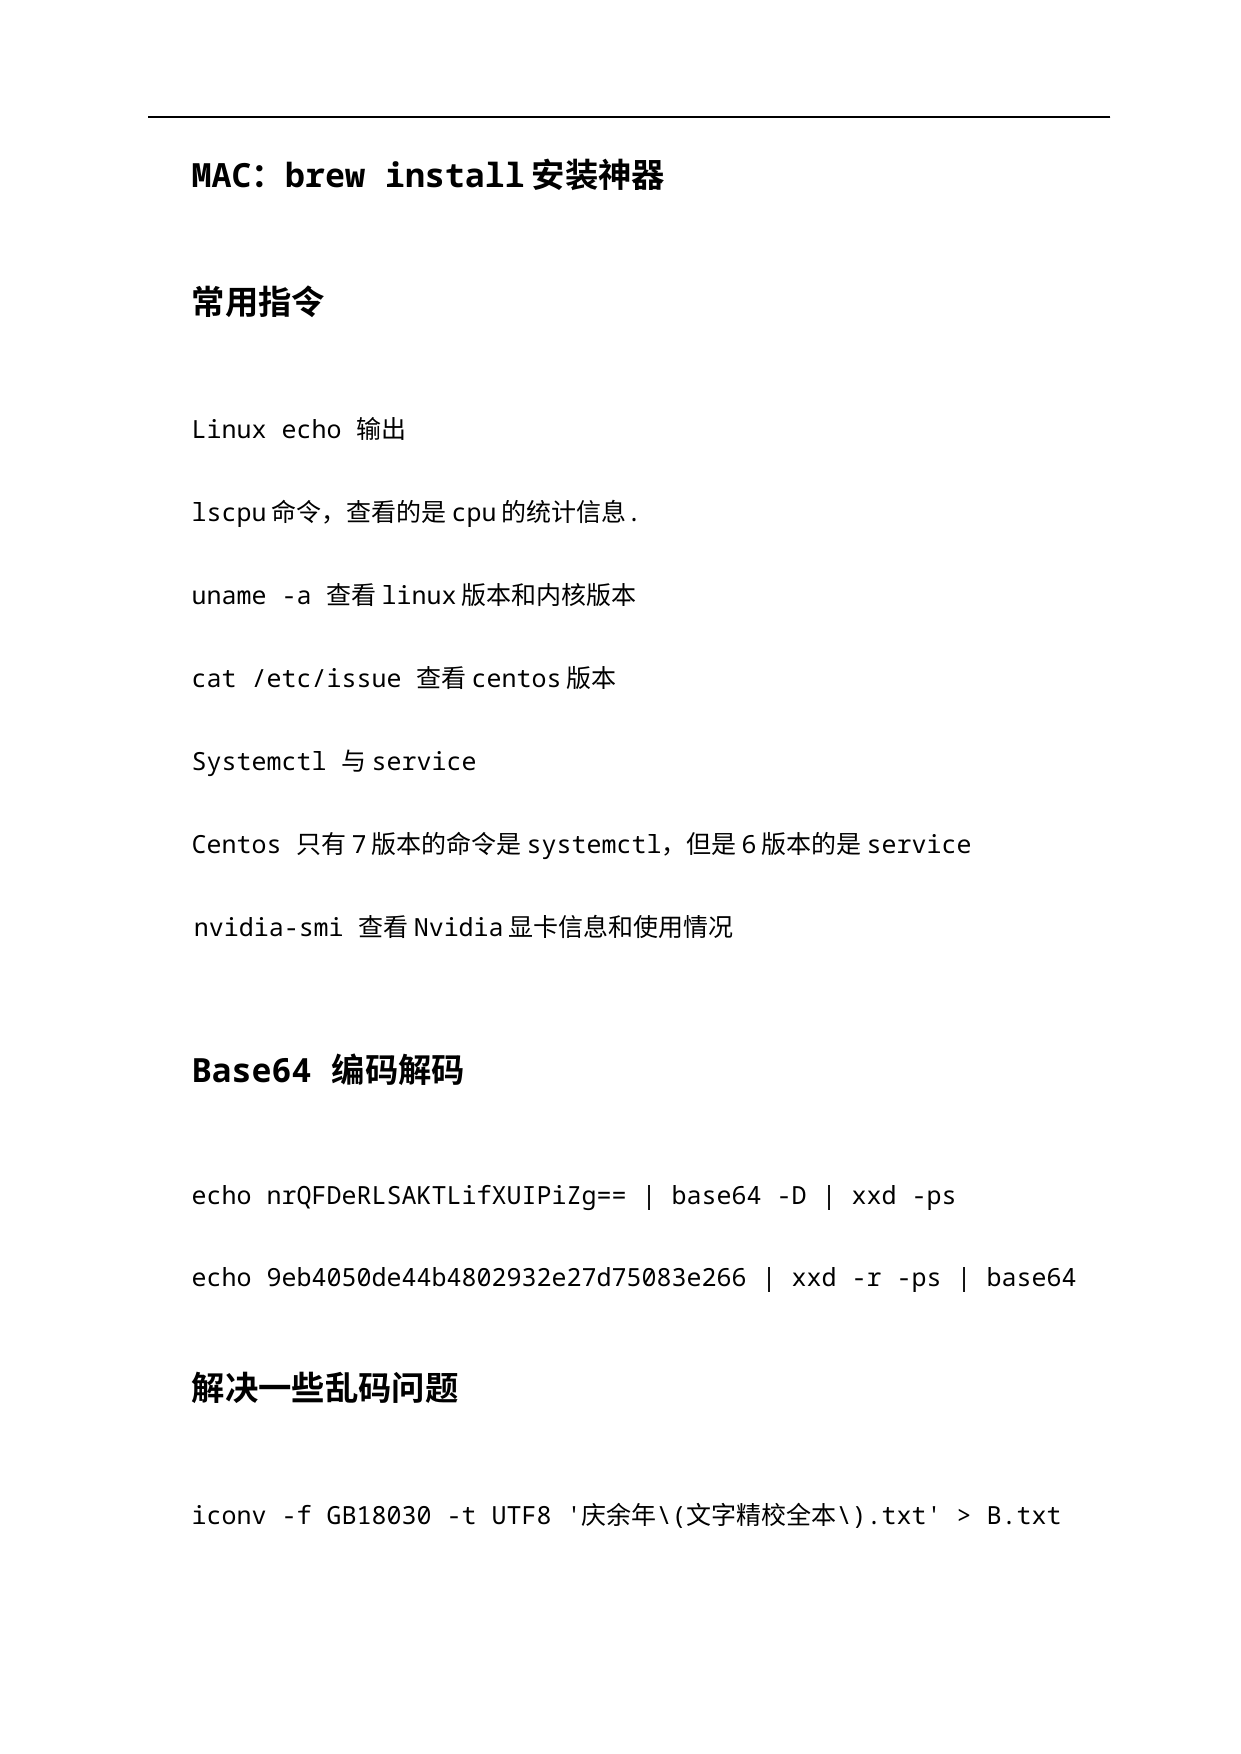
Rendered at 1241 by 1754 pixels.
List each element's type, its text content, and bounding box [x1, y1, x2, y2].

text uname -a 查看linux版本和内核版本 [148, 561, 1110, 626]
subtitle Base64 编码解码 [148, 1035, 1110, 1100]
text lscpu命令，查看的是cpu的统计信息. [148, 478, 1110, 543]
text echo 9eb4050de44b4802932e27d75083e266 | xxd -r -ps | base64 [148, 1244, 1110, 1309]
text cat /etc/issue 查看centos版本 [148, 644, 1110, 709]
text Linux echo 输出 [148, 395, 1110, 460]
subtitle 解决一些乱码问题 [148, 1353, 1110, 1418]
text nvidia-smi 查看Nvidia显卡信息和使用情况 [148, 893, 1110, 958]
subtitle MAC：brew install安装神器 [148, 140, 1110, 205]
text Systemctl 与service [148, 727, 1110, 792]
text Centos 只有7版本的命令是systemctl，但是6版本的是service [148, 810, 1110, 875]
subtitle 常用指令 [148, 268, 1110, 333]
text echo nrQFDeRLSAKTLifXUIPiZg== | base64 -D | xxd -ps [148, 1162, 1110, 1227]
text iconv -f GB18030 -t UTF8 '庆余年\(文字精校全本\).txt' > B.txt [148, 1481, 1110, 1546]
